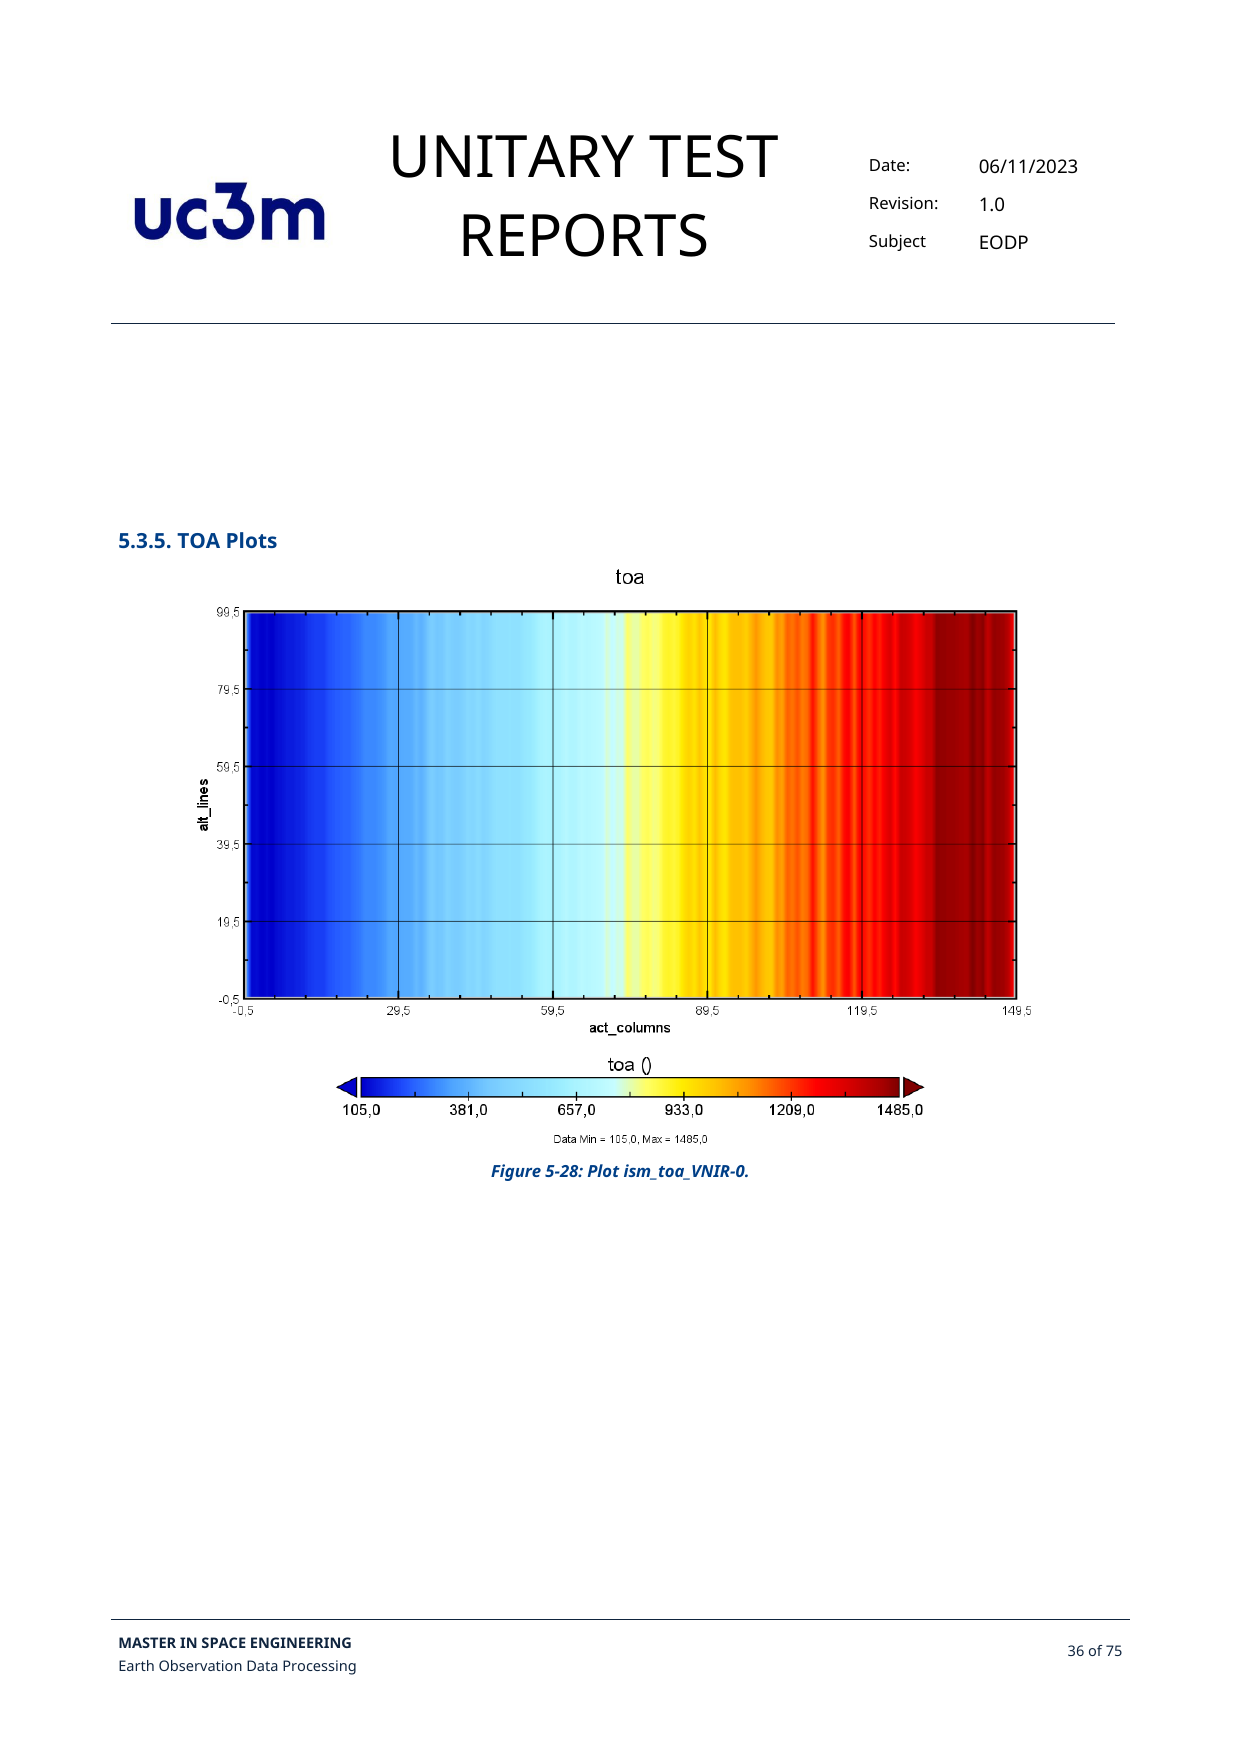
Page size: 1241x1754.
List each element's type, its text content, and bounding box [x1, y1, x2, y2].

picture [118, 172, 340, 254]
picture [183, 567, 1057, 1148]
subtitle TOA Plots [118, 527, 1122, 555]
